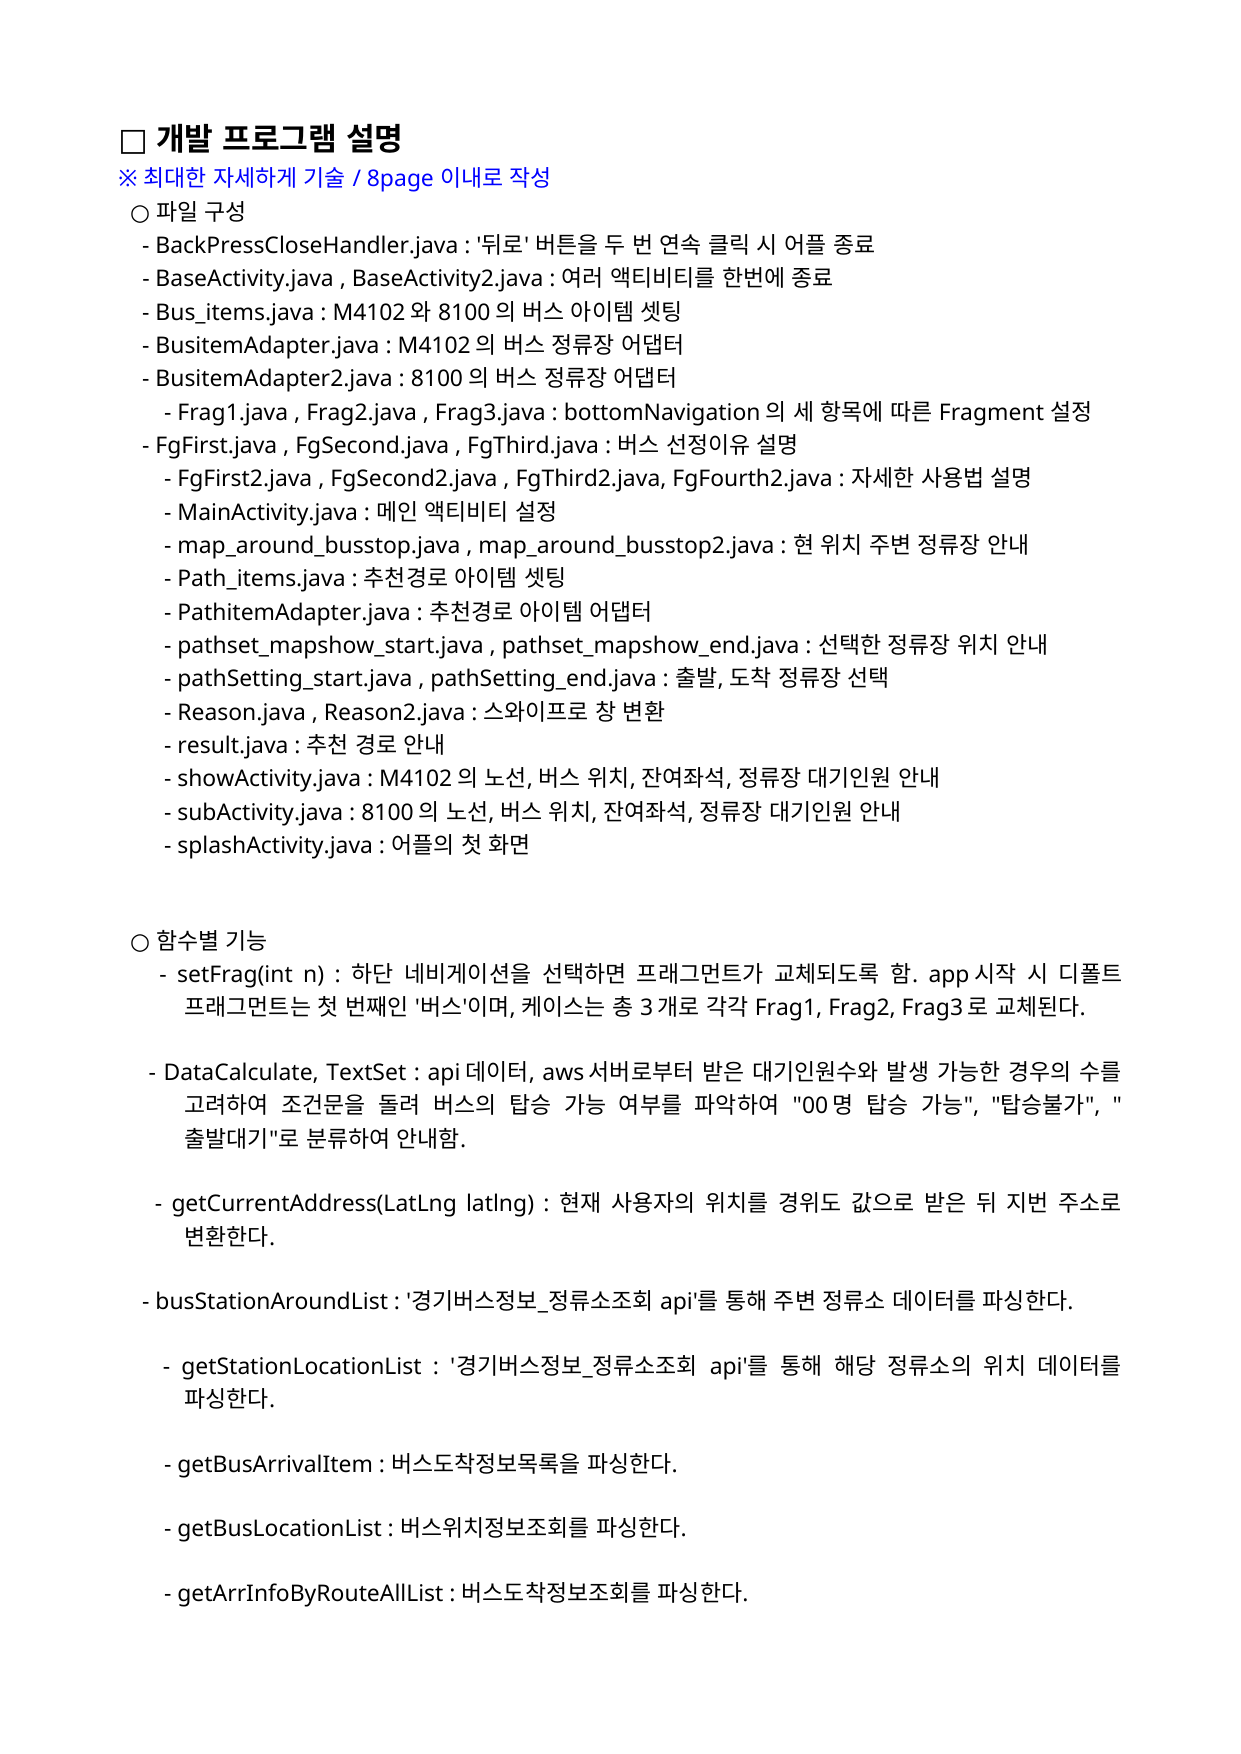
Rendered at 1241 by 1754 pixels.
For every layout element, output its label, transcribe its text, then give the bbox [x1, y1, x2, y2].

text - setFrag(int n) : 하단 네비게이션을 선택하면 프래그먼트가 교체되도록 함. app시작 시 디폴트 프래그먼트는 첫 번째인 '버스'이며, 케이스는 총 3개로 각각 Frag1, Frag2, Frag3로 교체된다. [118, 956, 1122, 1022]
text - busStationAroundList : '경기버스정보_정류소조회 api'를 통해 주변 정류소 데이터를 파싱한다. [118, 1283, 1122, 1316]
text - BackPressCloseHandler.java : '뒤로' 버튼을 두 번 연속 클릭 시 어플 종료 [118, 227, 1122, 260]
text - getArrInfoByRouteAllList : 버스도착정보조회를 파싱한다. [118, 1574, 1122, 1608]
text - map_around_busstop.java , map_around_busstop2.java : 현 위치 주변 정류장 안내 [118, 527, 1122, 560]
text - pathset_mapshow_start.java , pathset_mapshow_end.java : 선택한 정류장 위치 안내 [118, 627, 1122, 660]
text - Bus_items.java : M4102와 8100의 버스 아이템 셋팅 [118, 293, 1122, 327]
text ○ 파일 구성 [118, 193, 1122, 227]
text - DataCalculate, TextSet : api데이터, aws서버로부터 받은 대기인원수와 발생 가능한 경우의 수를 고려하여 조건문을 돌려 버스의 탑승 가능 여부를 파악하여 "00명 탑승 가능", "탑승불가", "출발대기"로 분류하여 안내함. [118, 1054, 1122, 1154]
text - subActivity.java : 8100의 노선, 버스 위치, 잔여좌석, 정류장 대기인원 안내 [118, 793, 1122, 827]
text ○ 함수별 기능 [118, 922, 1122, 956]
text - BusitemAdapter2.java : 8100의 버스 정류장 어댑터 [118, 360, 1122, 393]
text - Reason.java , Reason2.java : 스와이프로 창 변환 [118, 693, 1122, 727]
text - result.java : 추천 경로 안내 [118, 727, 1122, 760]
text - Frag1.java , Frag2.java , Frag3.java : bottomNavigation의 세 항목에 따른 Fragment 설정 [118, 393, 1122, 427]
text ※ 최대한 자세하게 기술 / 8page 이내로 작성 [118, 160, 1122, 193]
text - MainActivity.java : 메인 액티비티 설정 [118, 493, 1122, 527]
text - getBusArrivalItem : 버스도착정보목록을 파싱한다. [118, 1445, 1122, 1479]
text - getBusLocationList : 버스위치정보조회를 파싱한다. [118, 1510, 1122, 1543]
text - BaseActivity.java , BaseActivity2.java : 여러 액티비티를 한번에 종료 [118, 260, 1122, 293]
text - getCurrentAddress(LatLng latlng) : 현재 사용자의 위치를 경위도 값으로 받은 뒤 지번 주소로 변환한다. [118, 1185, 1122, 1252]
text - PathitemAdapter.java : 추천경로 아이템 어댑터 [118, 593, 1122, 627]
text - FgFirst2.java , FgSecond2.java , FgThird2.java, FgFourth2.java : 자세한 사용법 설명 [118, 460, 1122, 493]
text - splashActivity.java : 어플의 첫 화면 [118, 827, 1122, 860]
text - Path_items.java : 추천경로 아이템 셋팅 [118, 560, 1122, 593]
text - BusitemAdapter.java : M4102의 버스 정류장 어댑터 [118, 327, 1122, 360]
text - getStationLocationList : '경기버스정보_정류소조회 api'를 통해 해당 정류소의 위치 데이터를 파싱한다. [118, 1347, 1122, 1414]
text - pathSetting_start.java , pathSetting_end.java : 출발, 도착 정류장 선택 [118, 660, 1122, 693]
text - FgFirst.java , FgSecond.java , FgThird.java : 버스 선정이유 설명 [118, 427, 1122, 460]
text - showActivity.java : M4102의 노선, 버스 위치, 잔여좌석, 정류장 대기인원 안내 [118, 760, 1122, 793]
text □ 개발 프로그램 설명 [118, 114, 1122, 160]
